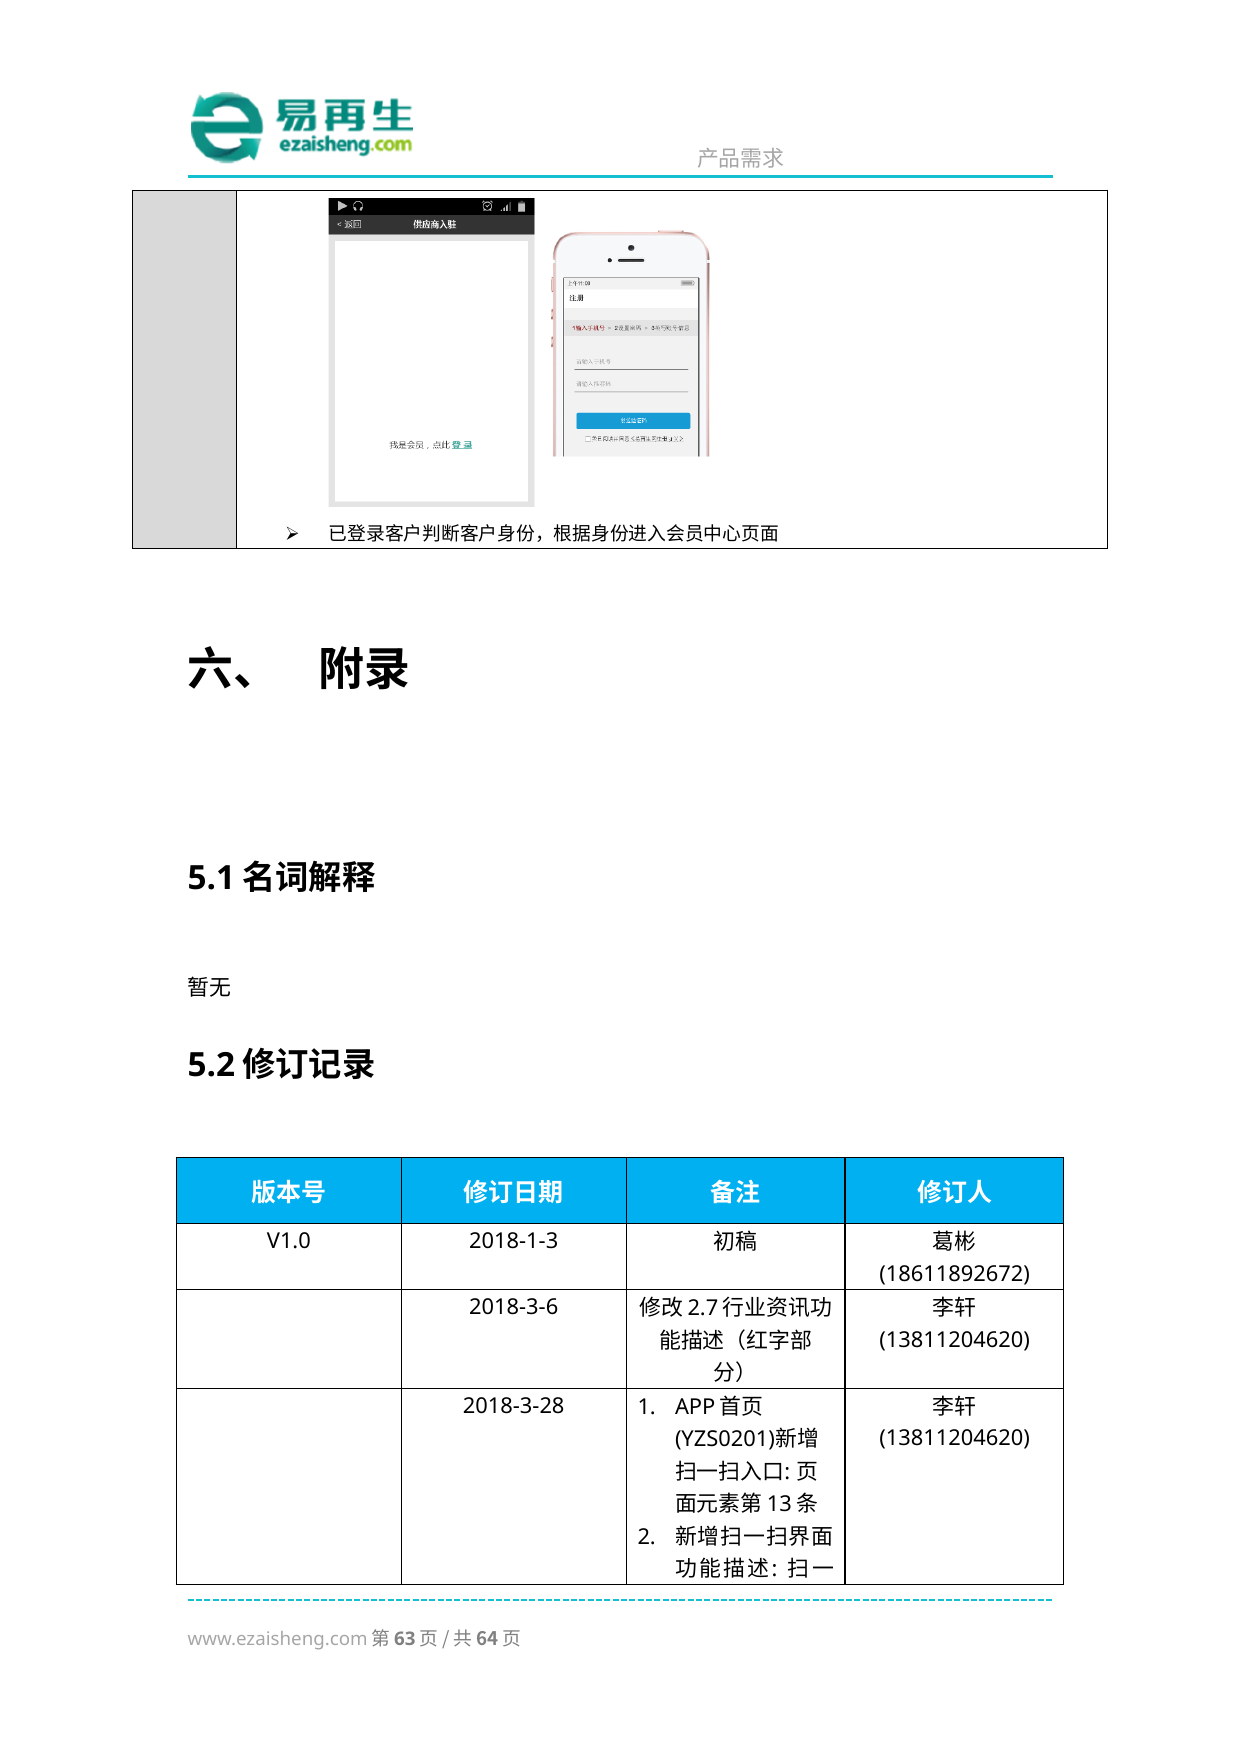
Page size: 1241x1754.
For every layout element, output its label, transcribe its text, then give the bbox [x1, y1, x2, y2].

table_header 版本号 [177, 1158, 401, 1223]
table_cell APP首页(YZS0201)新增扫一扫入口: 页面元素第13条 新增扫一扫界面功能描述: 扫一扫-YZS020109 [627, 1389, 844, 1583]
table_cell 修改2.7行业资讯功能描述（红字部分） [627, 1290, 844, 1387]
table_cell [177, 1389, 401, 1583]
picture [328, 198, 714, 507]
picture [187, 88, 418, 167]
subtitle 5.1名词解释 [187, 842, 1053, 907]
table_cell 葛彬 (18611892672) [846, 1224, 1063, 1289]
table_cell V1.0 [177, 1224, 401, 1289]
table_cell 2018-1-3 [402, 1224, 626, 1289]
subtitle 5.2修订记录 [187, 1029, 1053, 1094]
table_cell [177, 1290, 401, 1387]
table_cell 李轩 (13811204620) [846, 1290, 1063, 1387]
table_header 修订日期 [402, 1158, 626, 1223]
subtitle 附录 [187, 617, 1053, 714]
table_cell 李轩 (13811204620) [846, 1389, 1063, 1583]
table_cell 2018-3-28 [402, 1389, 626, 1583]
table_cell 页面元素 [133, 191, 236, 548]
table_header 备注 [627, 1158, 844, 1223]
table_cell 2018-3-6 [402, 1290, 626, 1387]
table_cell 初稿 [627, 1224, 844, 1289]
text 暂无 [187, 970, 1053, 1002]
table_header 修订人 [846, 1158, 1063, 1223]
